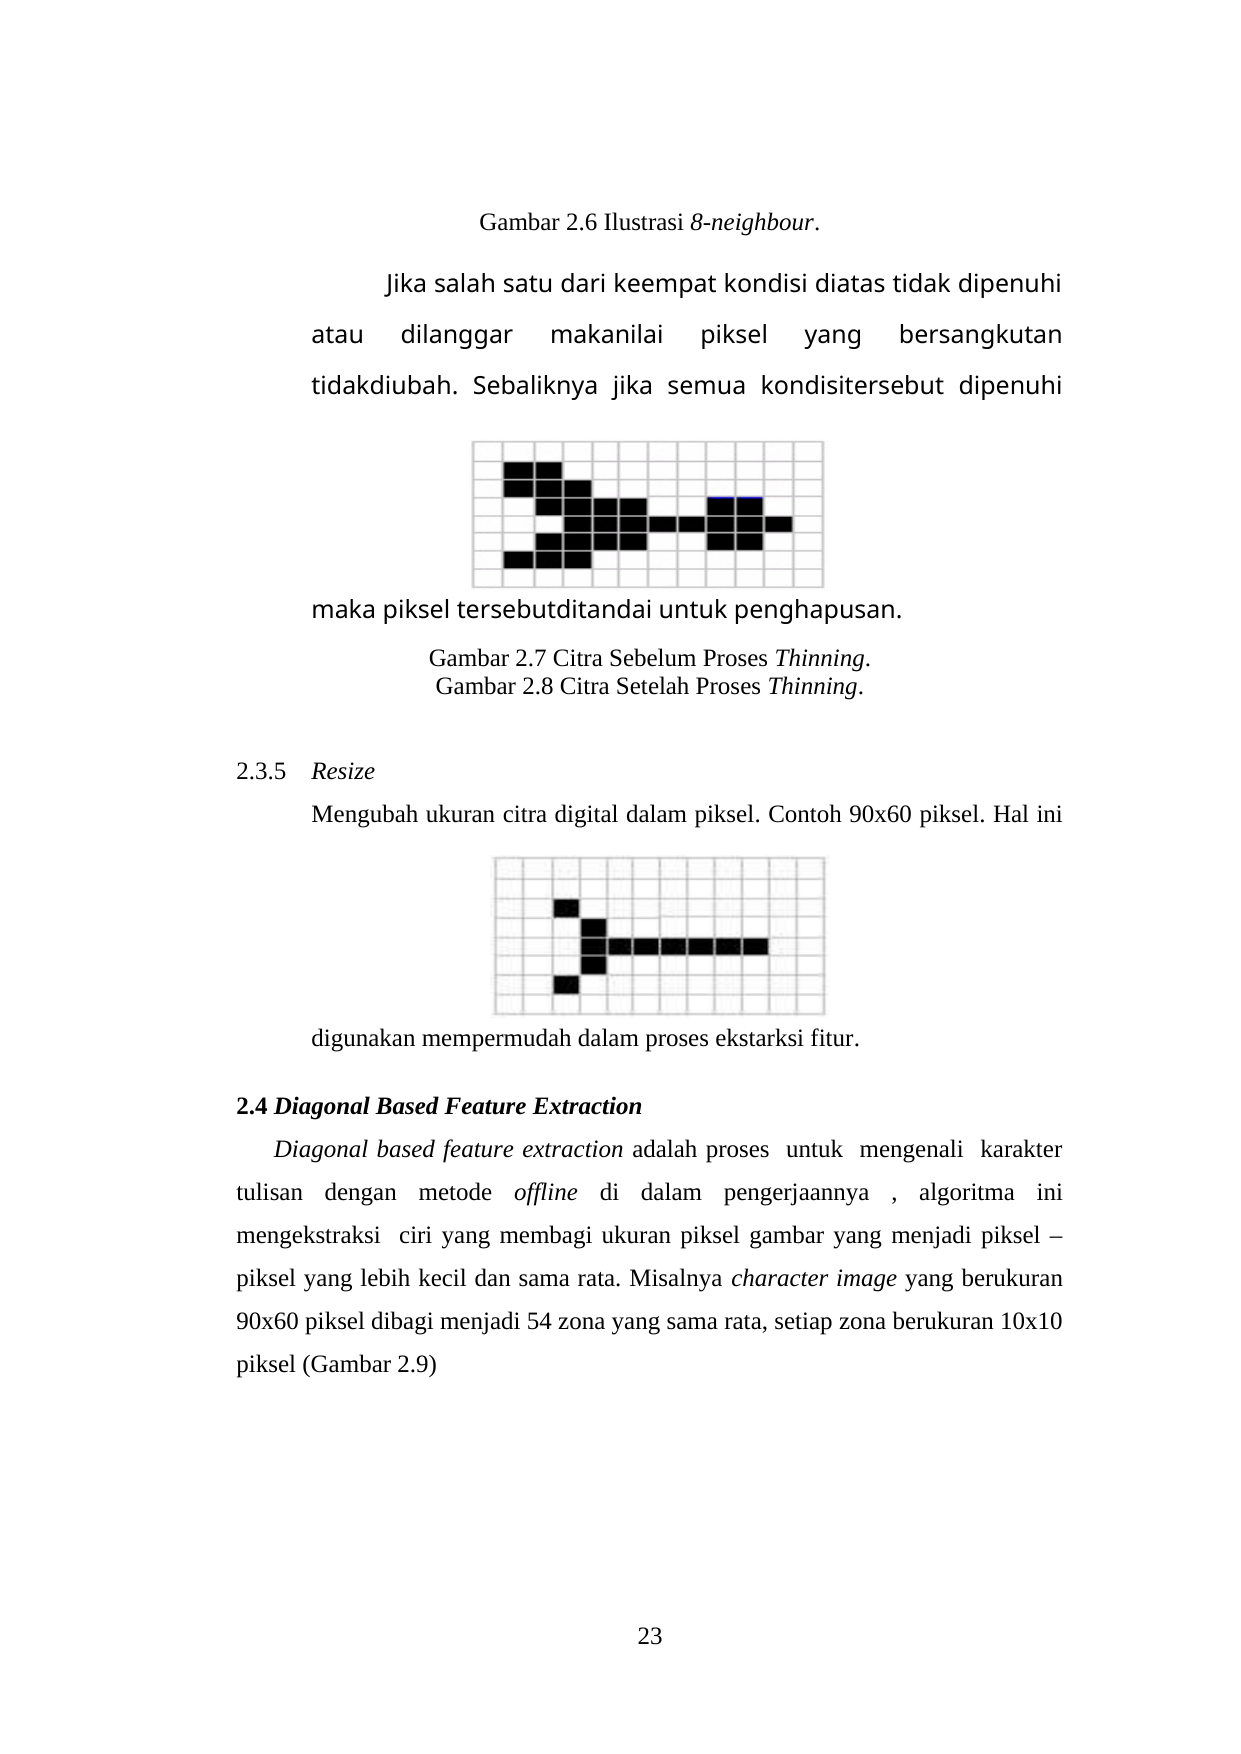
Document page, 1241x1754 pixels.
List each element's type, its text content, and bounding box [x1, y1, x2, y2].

subtitle Gambar 2.7 Citra Sebelum Proses Thinning. [236, 643, 1063, 671]
subtitle Diagonal Based Feature Extraction [236, 1091, 1063, 1119]
subtitle Gambar 2.6 Ilustrasi 8-neighbour. [236, 207, 1063, 236]
picture [490, 855, 831, 1023]
text Diagonal based feature extraction adalah proses untuk mengenali karakter tulisan dengan metode offline di dalam pengerjaannya , algoritma ini mengekstraksi ciri yang membagi ukuran piksel gambar yang menjadi piksel – piksel yang lebih kecil dan sama rata. Misalnya character image yang berukuran 90x60 piksel dibagi menjadi 54 zona yang sama rata, setiap zona berukuran 10x10 piksel (Gambar 2.9) [236, 1134, 1063, 1378]
text Jika salah satu dari keempat kondisi diatas tidak dipenuhi atau dilanggar makanilai piksel yang bersangkutan tidakdiubah. Sebaliknya jika semua kondisitersebut dipenuhi maka piksel tersebutditandai untuk penghapusan. [311, 266, 1063, 626]
text Resize [236, 756, 1063, 784]
picture [468, 439, 831, 592]
subtitle Gambar 2.8 Citra Setelah Proses Thinning. [236, 671, 1063, 700]
